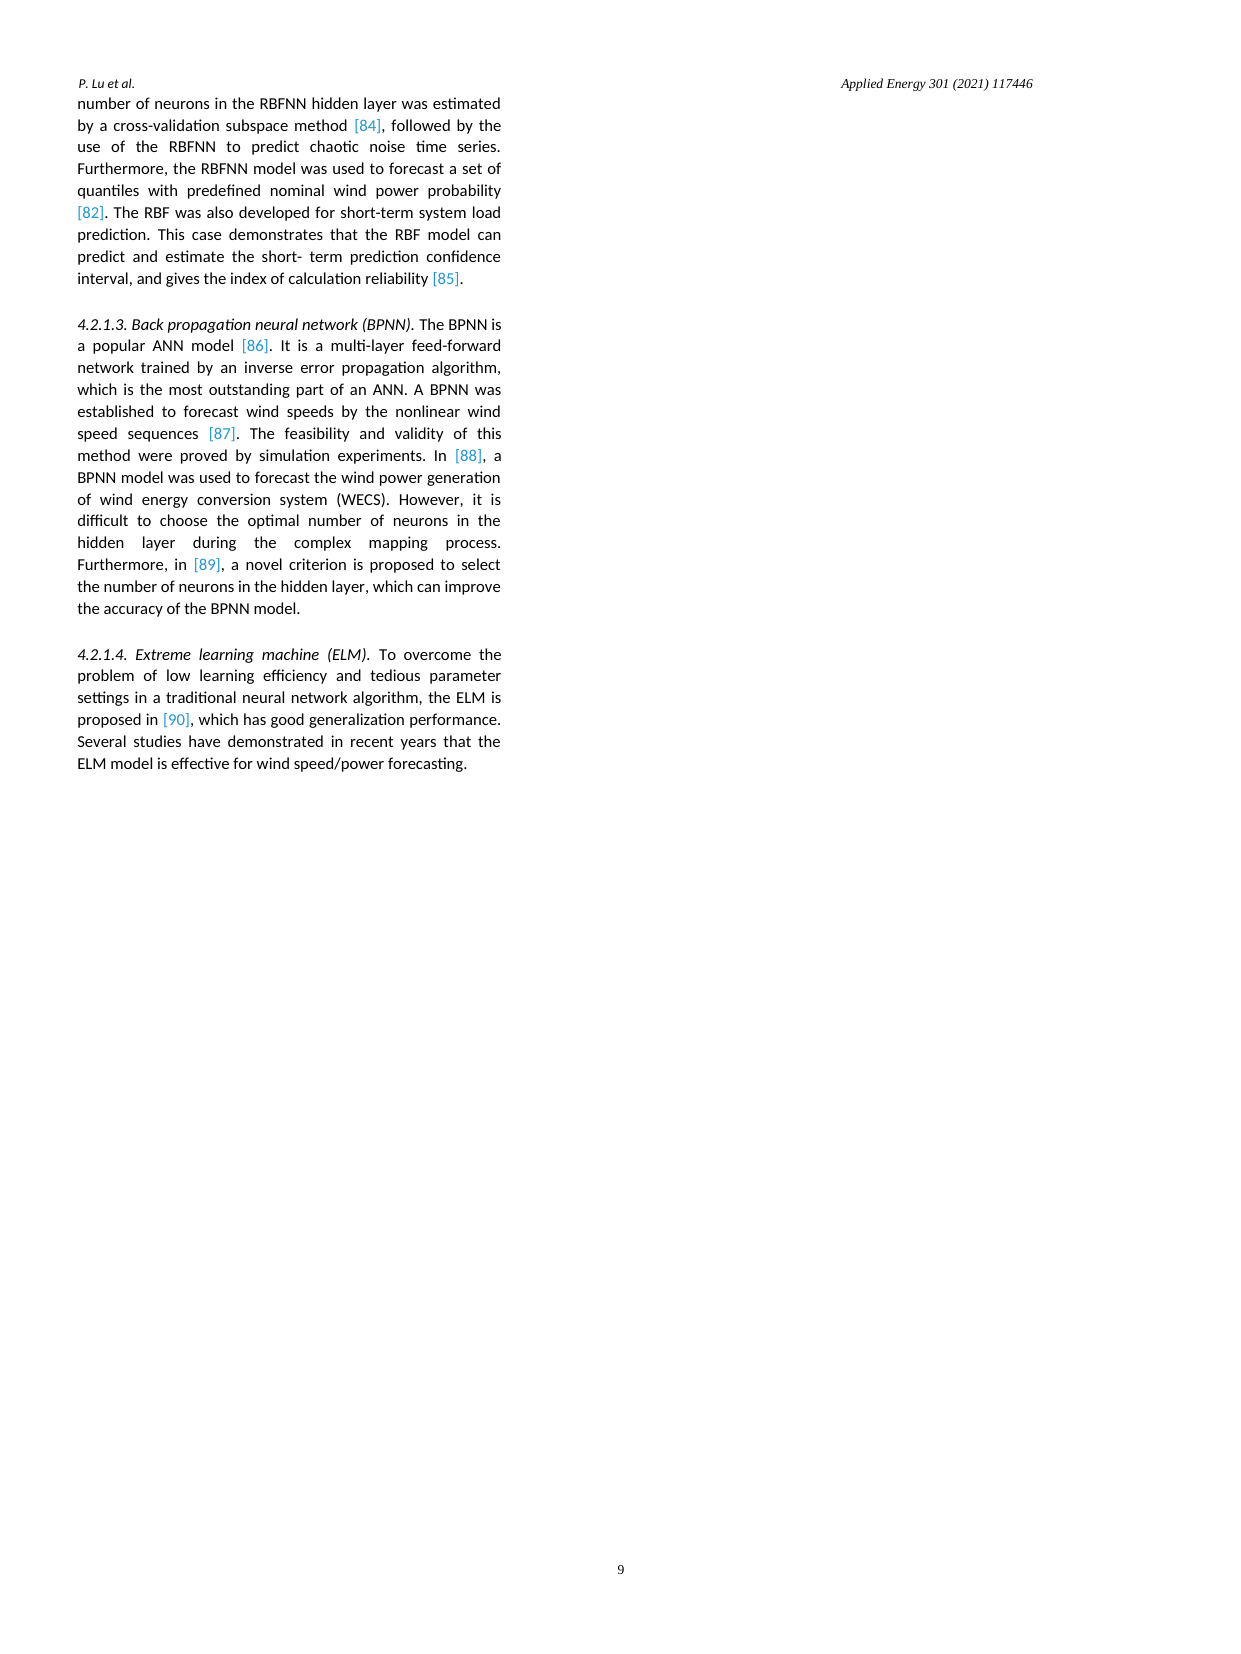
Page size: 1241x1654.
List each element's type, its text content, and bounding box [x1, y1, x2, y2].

text 4.2.1.3. Back propagation neural network (BPNN). The BPNN is a popular ANN model [86]. It is a multi-layer feed-forward network trained by an inverse error propagation algorithm, which is the most outstanding part of an ANN. A BPNN was established to forecast wind speeds by the nonlinear wind speed sequences [87]. The feasibility and validity of this method were proved by simulation experiments. In [88], a BPNN model was used to forecast the wind power generation of wind energy conversion system (WECS). However, it is difficult to choose the optimal number of neurons in the hidden layer during the complex mapping process. Furthermore, in [89], a novel criterion is proposed to select the number of neurons in the hidden layer, which can improve the accuracy of the BPNN model. [77, 314, 502, 618]
text 4.2.1.4. Extreme learning machine (ELM). To overcome the problem of low learning efficiency and tedious parameter settings in a traditional neural network algorithm, the ELM is proposed in [90], which has good generalization performance. Several studies have demonstrated in recent years that the ELM model is effective for wind speed/power forecasting. [77, 644, 502, 773]
